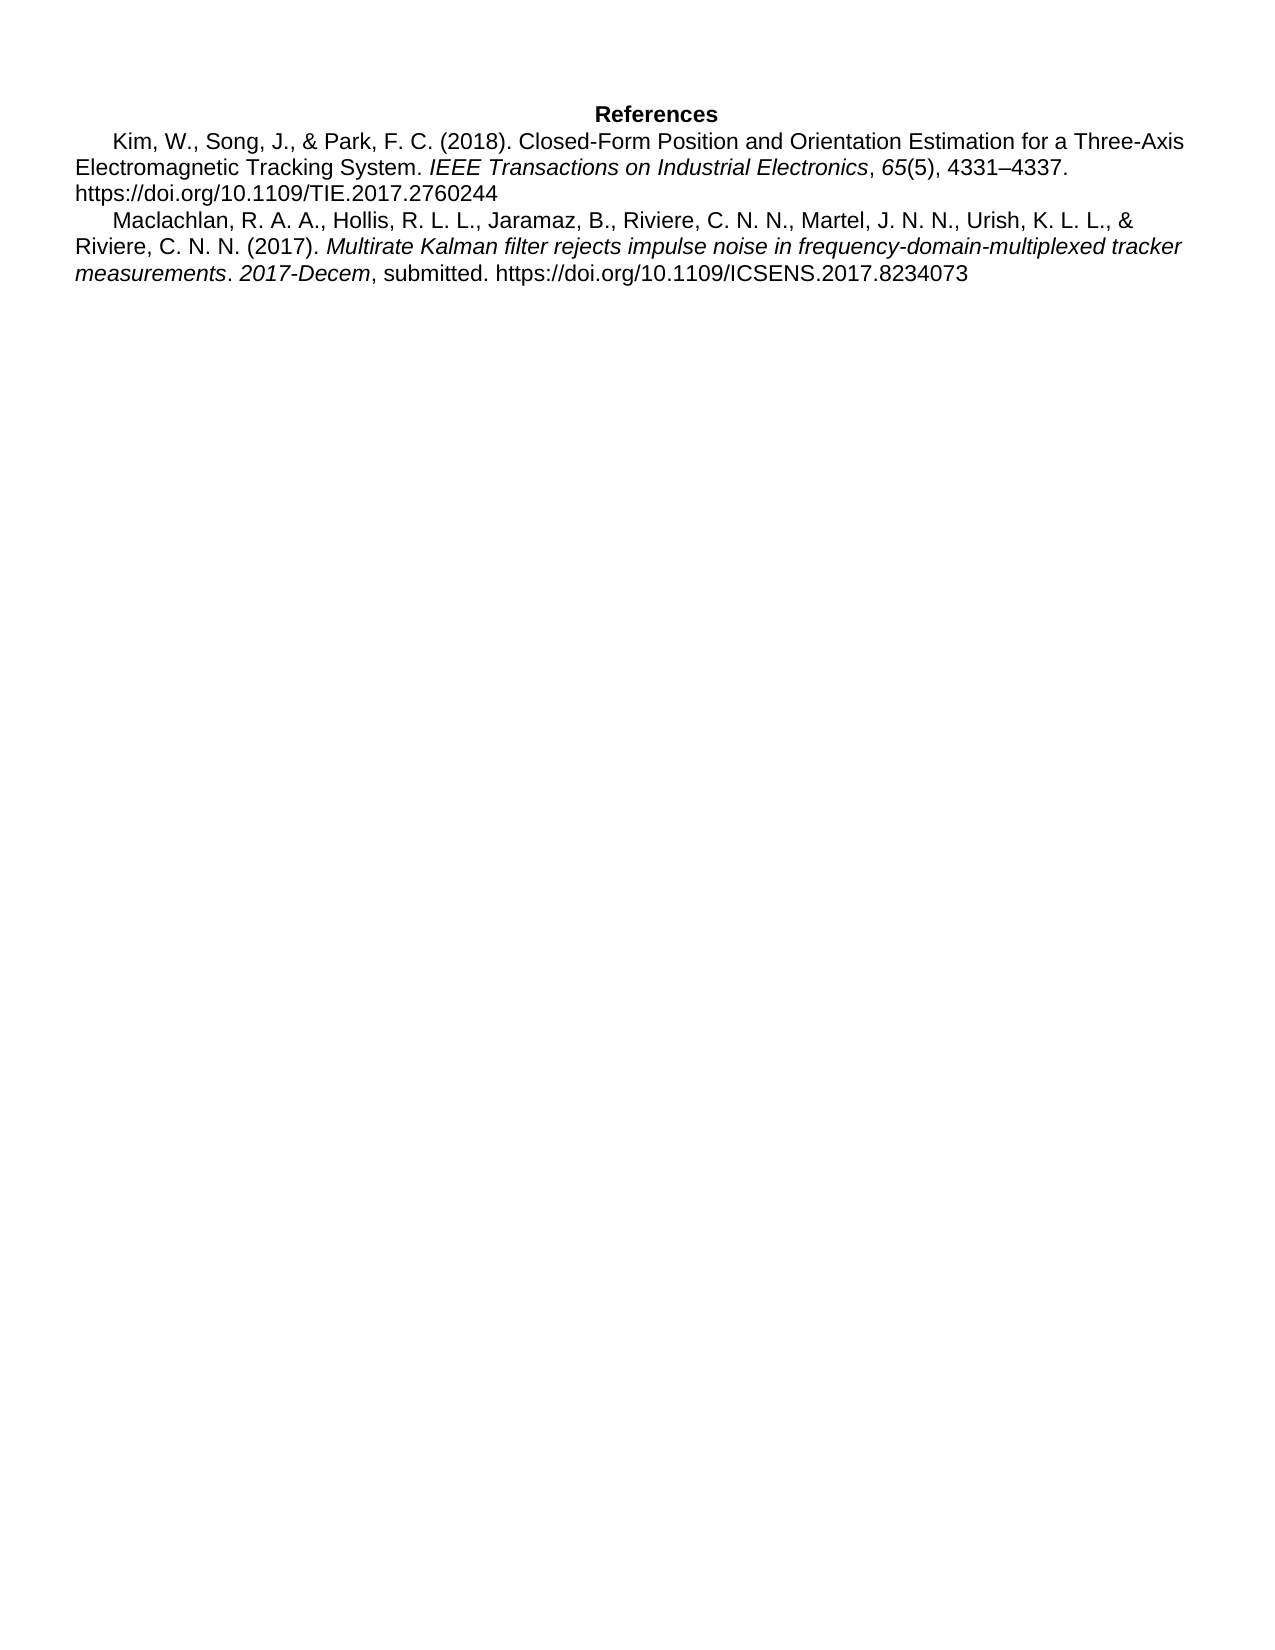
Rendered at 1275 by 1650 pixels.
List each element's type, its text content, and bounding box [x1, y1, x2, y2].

subtitle References [75, 101, 1200, 128]
text Maclachlan, R. A. A., Hollis, R. L. L., Jaramaz, B., Riviere, C. N. N., Martel, J. N. N., Urish, K. L. L., & Riviere, C. N. N. (2017). Multirate Kalman filter rejects impulse noise in frequency-domain-multiplexed tracker measurements. 2017-Decem, submitted. https://doi.org/10.1109/ICSENS.2017.8234073 [75, 207, 1200, 286]
text Kim, W., Song, J., & Park, F. C. (2018). Closed-Form Position and Orientation Estimation for a Three-Axis Electromagnetic Tracking System. IEEE Transactions on Industrial Electronics, 65(5), 4331–4337. https://doi.org/10.1109/TIE.2017.2760244 [75, 128, 1200, 207]
